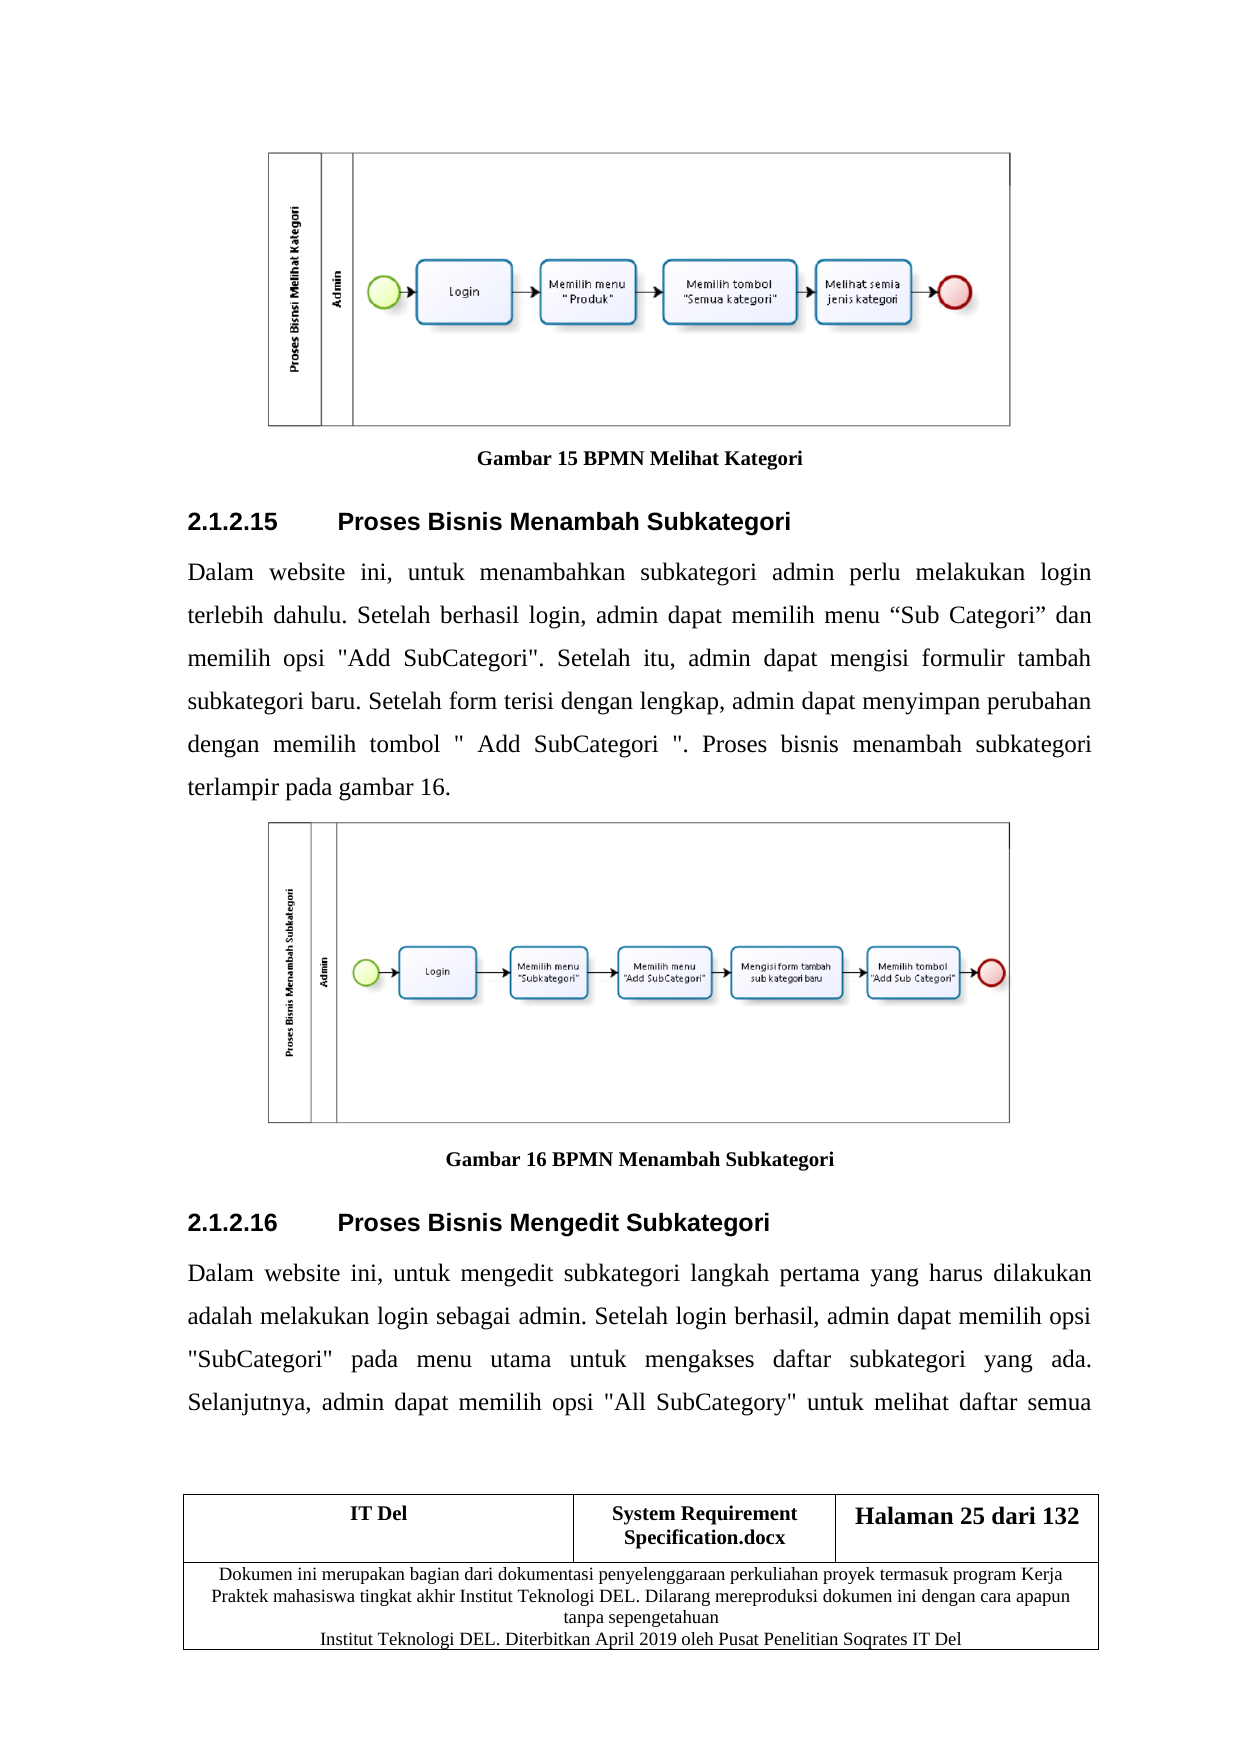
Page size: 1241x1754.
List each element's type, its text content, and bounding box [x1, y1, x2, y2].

picture [262, 815, 1017, 1133]
subtitle Proses Bisnis Mengedit Subkategori [187, 1208, 1092, 1237]
picture [263, 147, 1017, 432]
subtitle Proses Bisnis Menambah Subkategori [187, 507, 1092, 536]
text Gambar 16 BPMN Menambah Subkategori [187, 1147, 1092, 1171]
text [187, 1258, 1092, 1416]
text Gambar 15 BPMN Melihat Kategori [187, 446, 1092, 470]
text Dalam website ini, untuk menambahkan subkategori admin perlu melakukan login terlebih dahulu. Setelah berhasil login, admin dapat memilih menu “Sub Categori” dan memilih opsi "Add SubCategori". Setelah itu, admin dapat mengisi formulir tambah subkategori baru. Setelah form terisi dengan lengkap, admin dapat menyimpan perubahan dengan memilih tombol " Add SubCategori ". Proses bisnis menambah subkategori terlampir pada gambar 16. [187, 557, 1092, 801]
